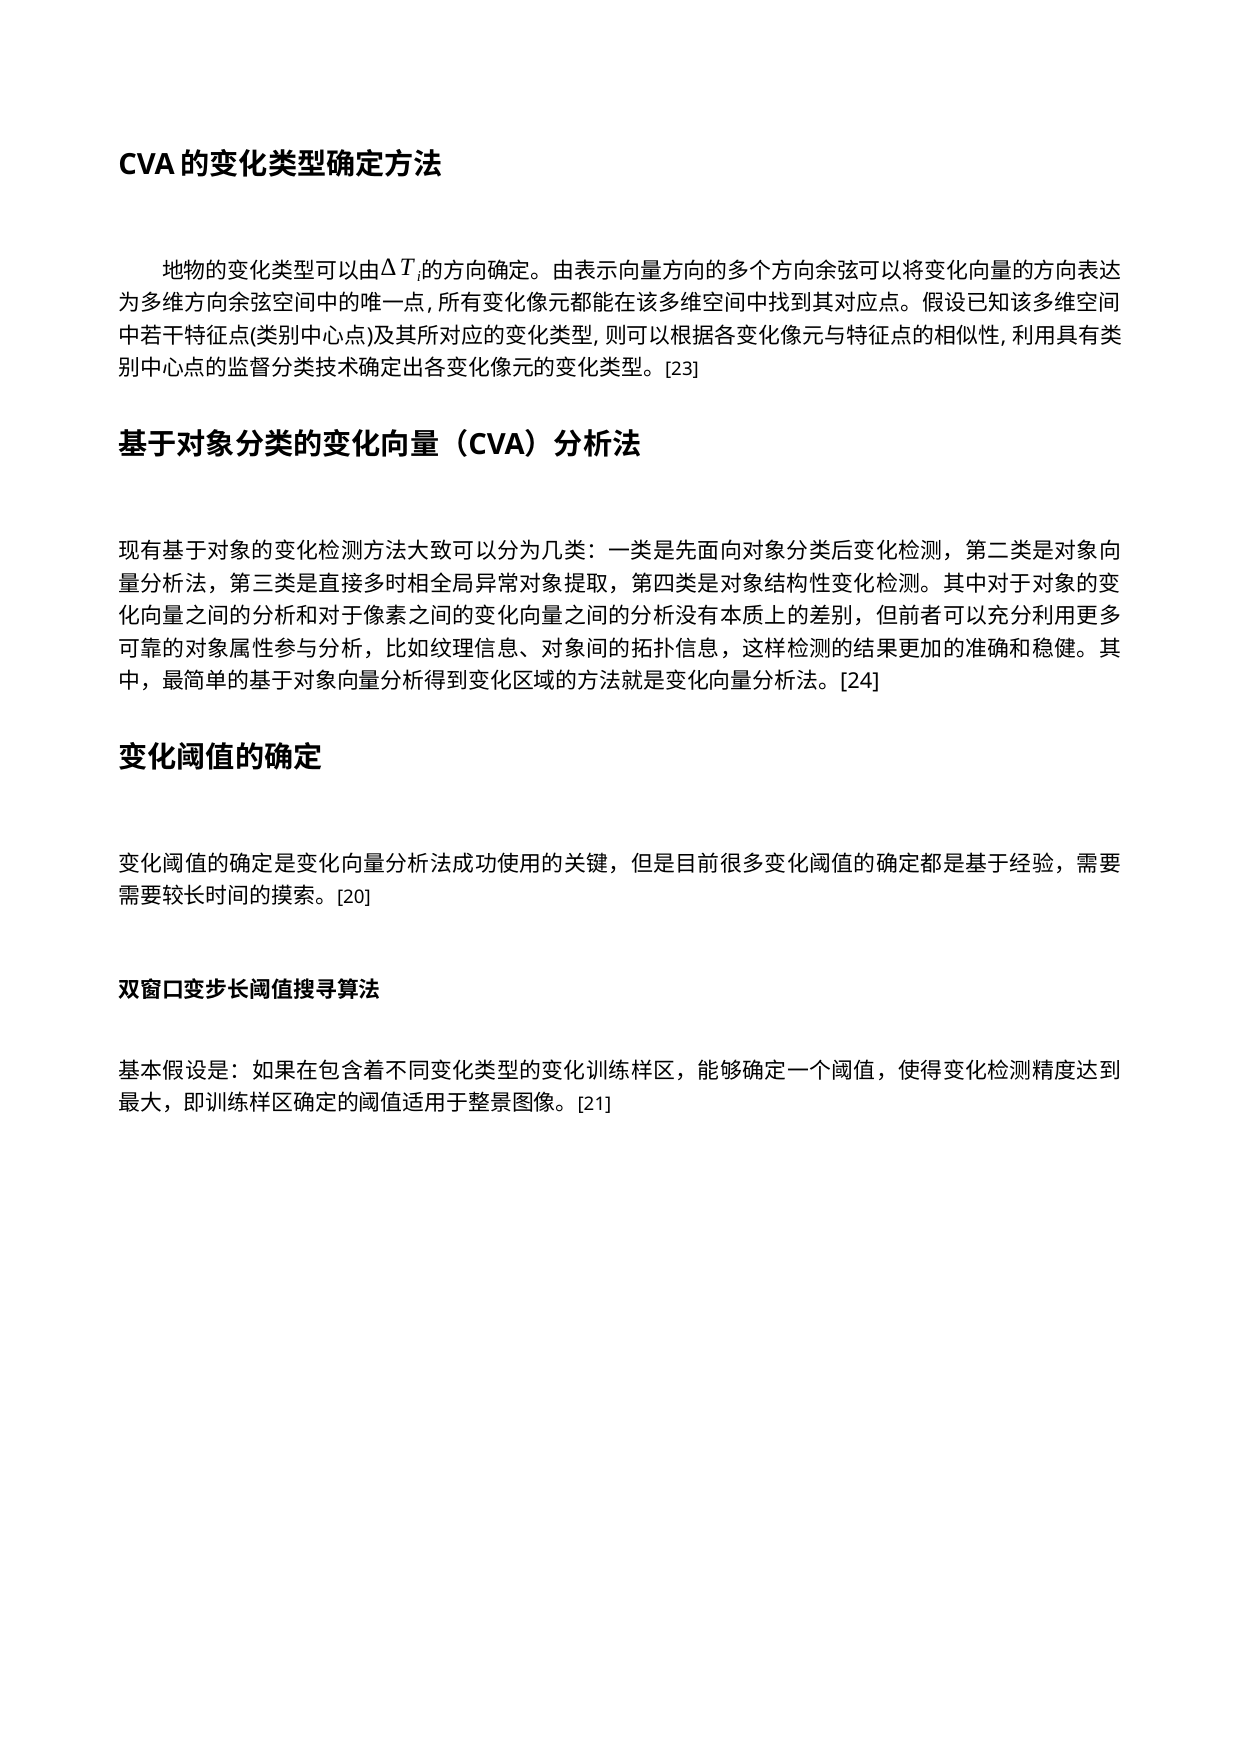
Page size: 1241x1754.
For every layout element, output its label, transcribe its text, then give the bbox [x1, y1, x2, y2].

subtitle 基于对象分类的变化向量（CVA）分析法 [118, 409, 1122, 474]
subtitle 双窗口变步长阈值搜寻算法 [118, 972, 1122, 1004]
subtitle CVA的变化类型确定方法 [118, 129, 1122, 194]
text 现有基于对象的变化检测方法大致可以分为几类：一类是先面向对象分类后变化检测，第二类是对象向量分析法，第三类是直接多时相全局异常对象提取，第四类是对象结构性变化检测。其中对于对象的变化向量之间的分析和对于像素之间的变化向量之间的分析没有本质上的差别，但前者可以充分利用更多可靠的对象属性参与分析，比如纹理信息、对象间的拓扑信息，这样检测的结果更加的准确和稳健。其中，最简单的基于对象向量分析得到变化区域的方法就是变化向量分析法。[24] [118, 533, 1122, 695]
text 地物的变化类型可以由的方向确定。由表示向量方向的多个方向余弦可以将变化向量的方向表达为多维方向余弦空间中的唯一点, 所有变化像元都能在该多维空间中找到其对应点。假设已知该多维空间中若干特征点(类别中心点)及其所对应的变化类型, 则可以根据各变化像元与特征点的相似性, 利用具有类别中心点的监督分类技术确定出各变化像元的变化类型。[23] [118, 252, 1122, 382]
subtitle 变化阈值的确定 [118, 722, 1122, 787]
text 基本假设是：如果在包含着不同变化类型的变化训练样区，能够确定一个阈值，使得变化检测精度达到最大，即训练样区确定的阈值适用于整景图像。[21] [118, 1052, 1122, 1117]
text 变化阈值的确定是变化向量分析法成功使用的关键，但是目前很多变化阈值的确定都是基于经验，需要需要较长时间的摸索。[20] [118, 845, 1122, 910]
